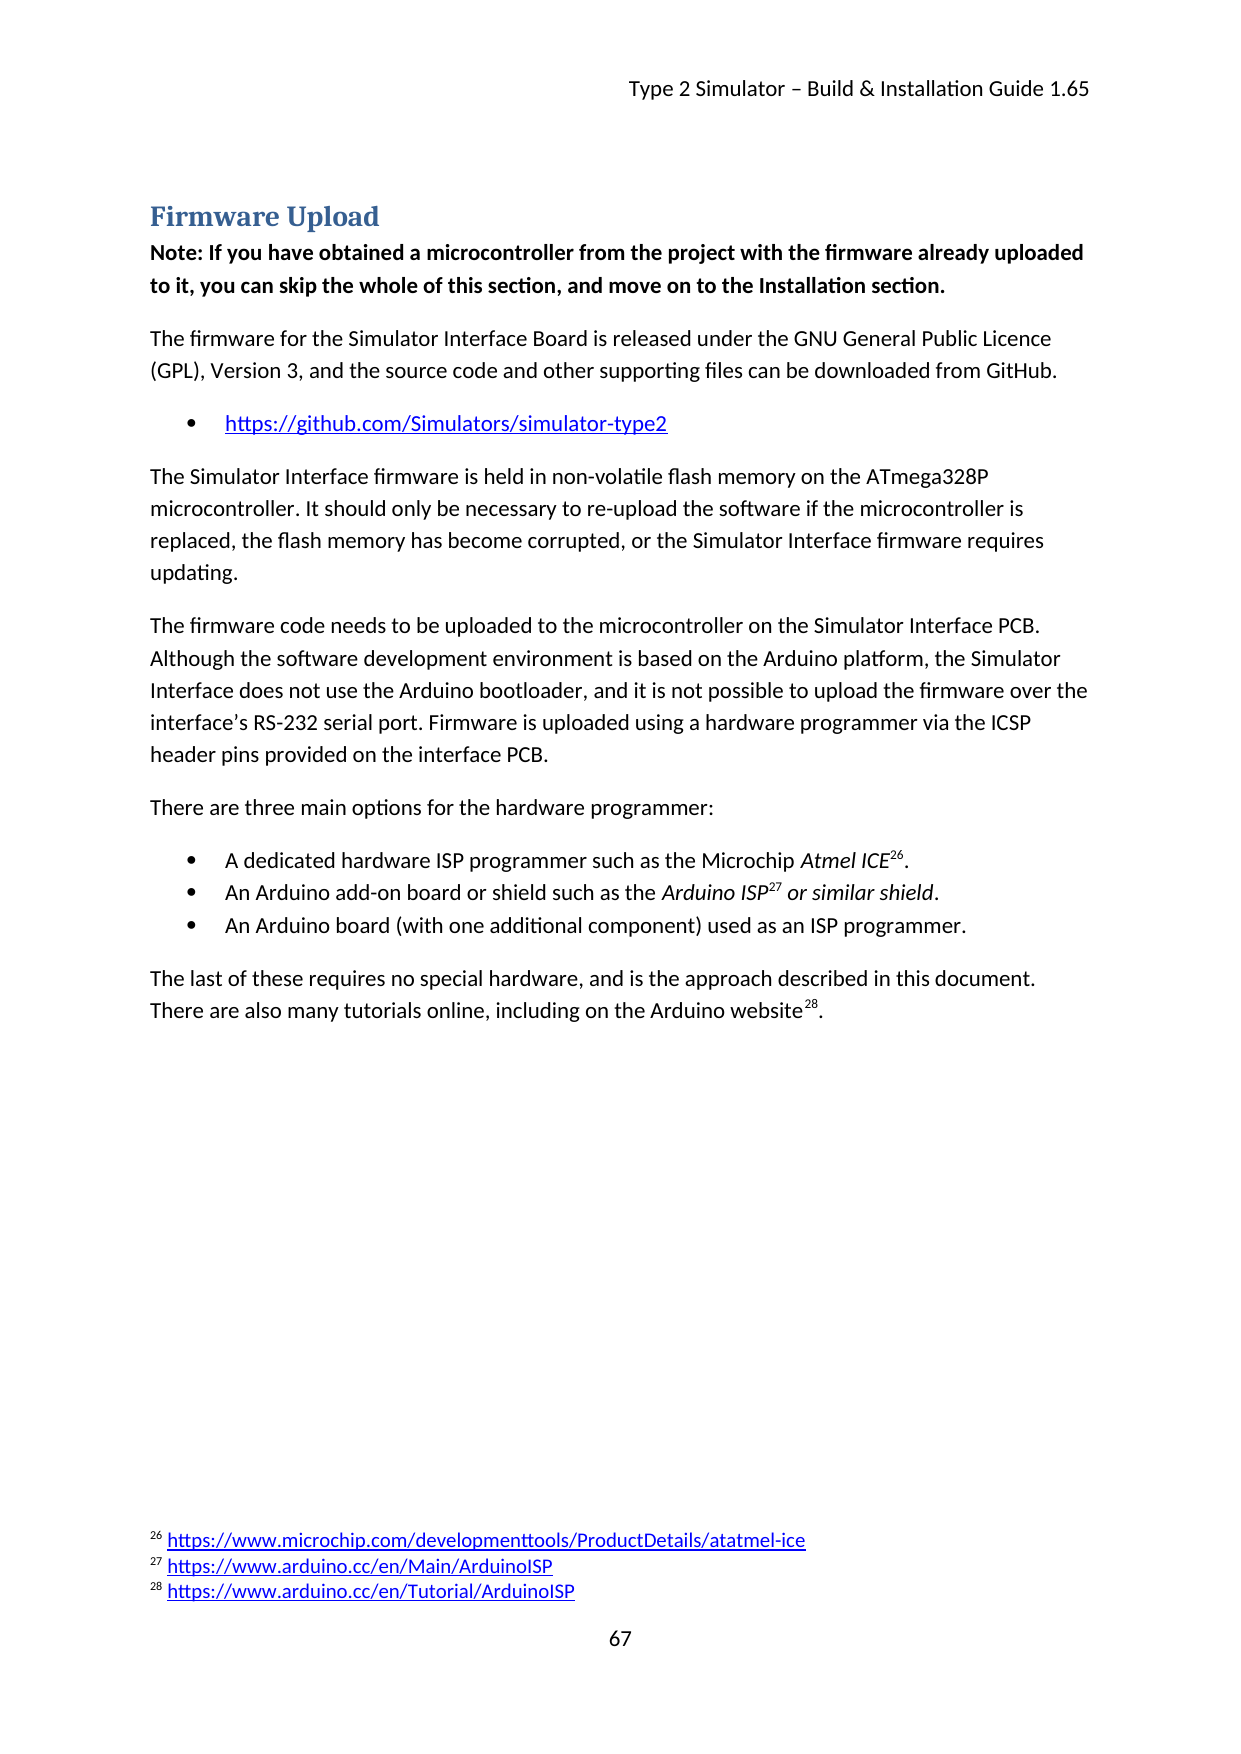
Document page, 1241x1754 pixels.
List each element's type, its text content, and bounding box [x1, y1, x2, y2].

subtitle Firmware Upload [150, 200, 1090, 233]
text There are three main options for the hardware programmer: [150, 793, 1090, 821]
text The firmware code needs to be uploaded to the microcontroller on the Simulator Interface PCB. Although the software development environment is based on the Arduino platform, the Simulator Interface does not use the Arduino bootloader, and it is not possible to upload the firmware over the interface’s RS-232 serial port. Firmware is uploaded using a hardware programmer via the ICSP header pins provided on the interface PCB. [150, 612, 1090, 768]
list https://github.com/Simulators/simulator-type2 [187, 409, 1090, 437]
text Note: If you have obtained a microcontroller from the project with the firmware already uploaded to it, you can skip the whole of this section, and move on to the Installation section. [150, 238, 1090, 299]
text The firmware for the Simulator Interface Board is released under the GNU General Public Licence (GPL), Version 3, and the source code and other supporting files can be downloaded from GitHub. [150, 324, 1090, 384]
text The Simulator Interface firmware is held in non-volatile flash memory on the ATmega328P microcontroller. It should only be necessary to re-upload the software if the microcontroller is replaced, the flash memory has become corrupted, or the Simulator Interface firmware requires updating. [150, 462, 1090, 587]
list An Arduino add-on board or shield such as the Arduino ISP or similar shield. [187, 878, 1090, 907]
list An Arduino board (with one additional component) used as an ISP programmer. [187, 911, 1090, 939]
list A dedicated hardware ISP programmer such as the Microchip Atmel ICE. [187, 846, 1090, 874]
text The last of these requires no special hardware, and is the approach described in this document. There are also many tutorials online, including on the Arduino website. [150, 964, 1090, 1024]
